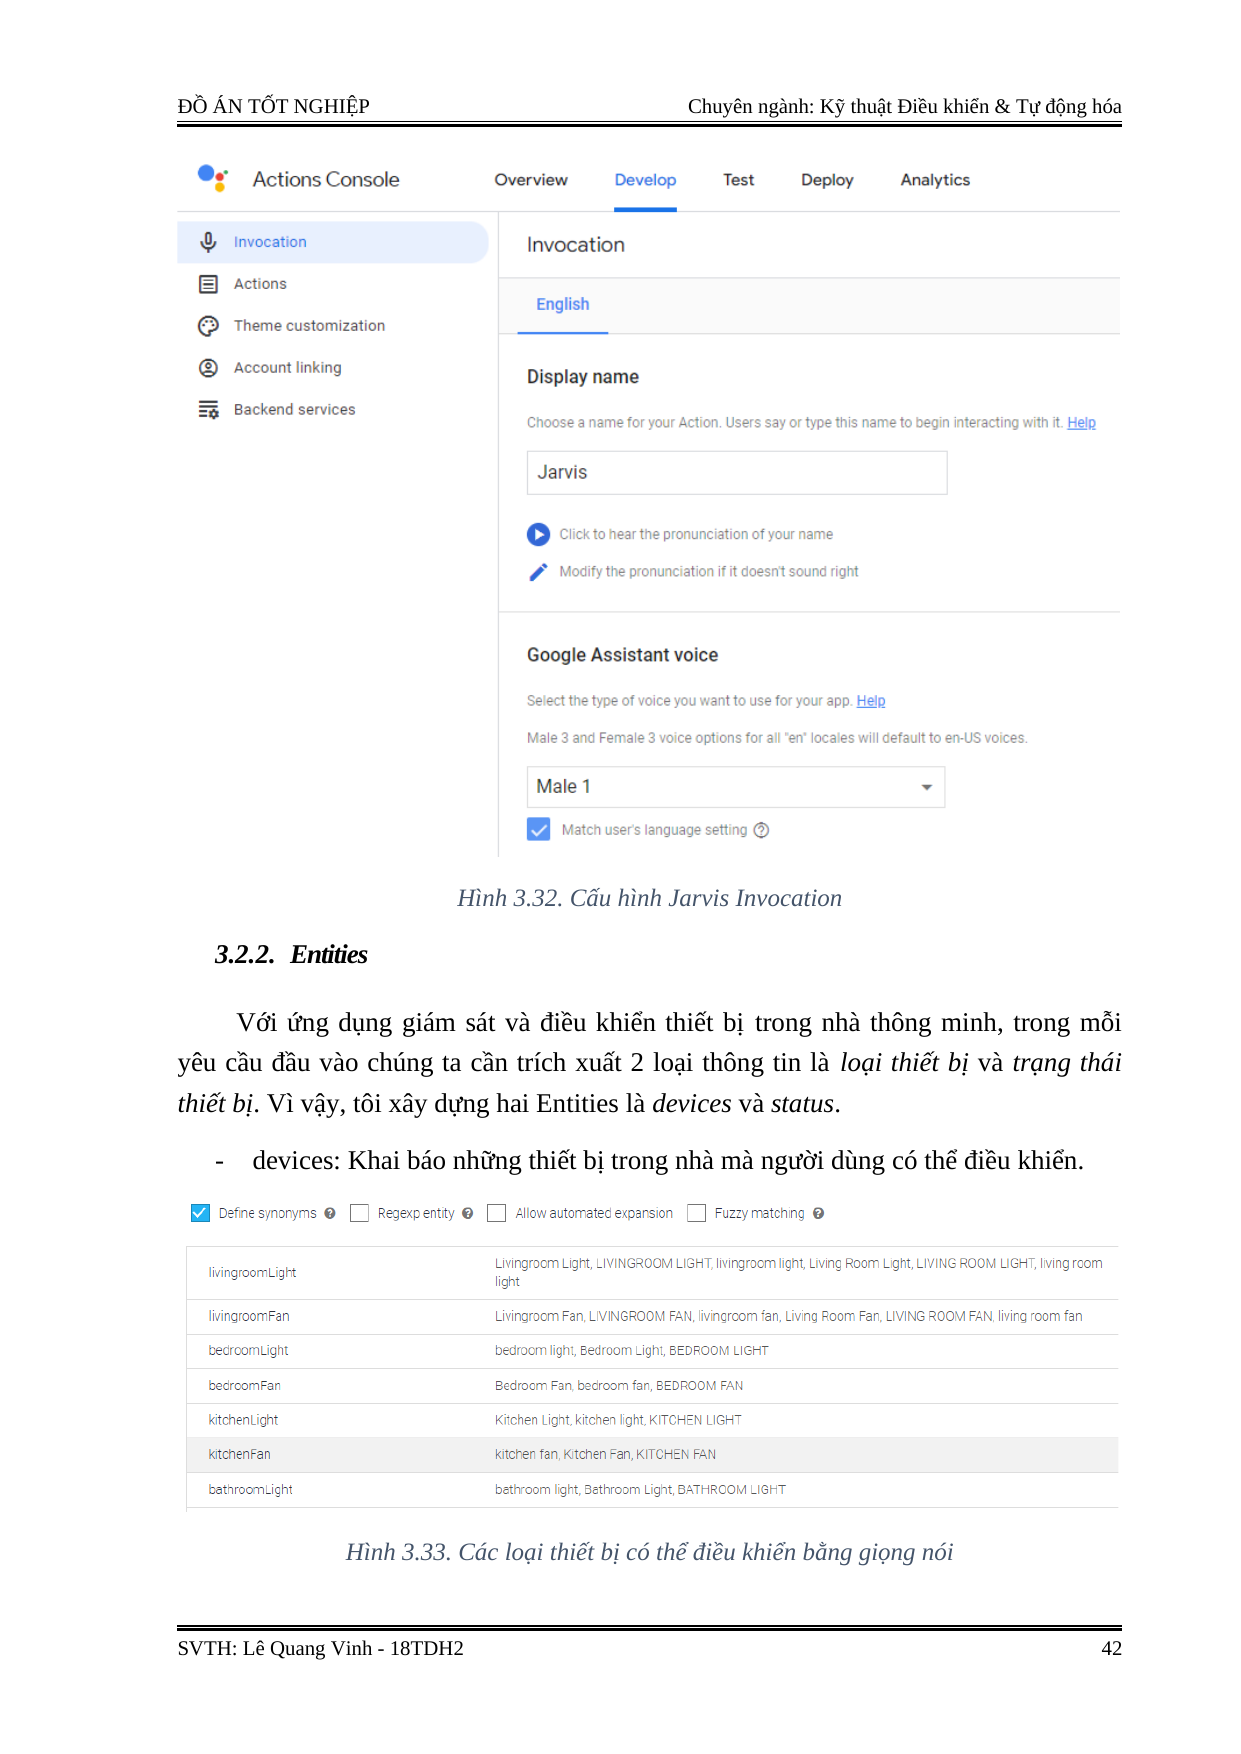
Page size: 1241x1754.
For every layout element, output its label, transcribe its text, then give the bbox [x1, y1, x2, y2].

picture [177, 1184, 1119, 1512]
picture [177, 147, 1120, 857]
list devices: Khai báo những thiết bị trong nhà mà người dùng có thể điều khiển. [215, 1144, 1122, 1175]
text Với ứng dụng giám sát và điều khiển thiết bị trong nhà thông minh, trong mỗi yêu cầu đầu vào chúng ta cần trích xuất 2 loại thông tin là loại thiết bị và trạng thái thiết bị. Vì vậy, tôi xây dựng hai Entities là devices và status. [177, 1006, 1122, 1118]
subtitle Entities [215, 938, 1122, 970]
